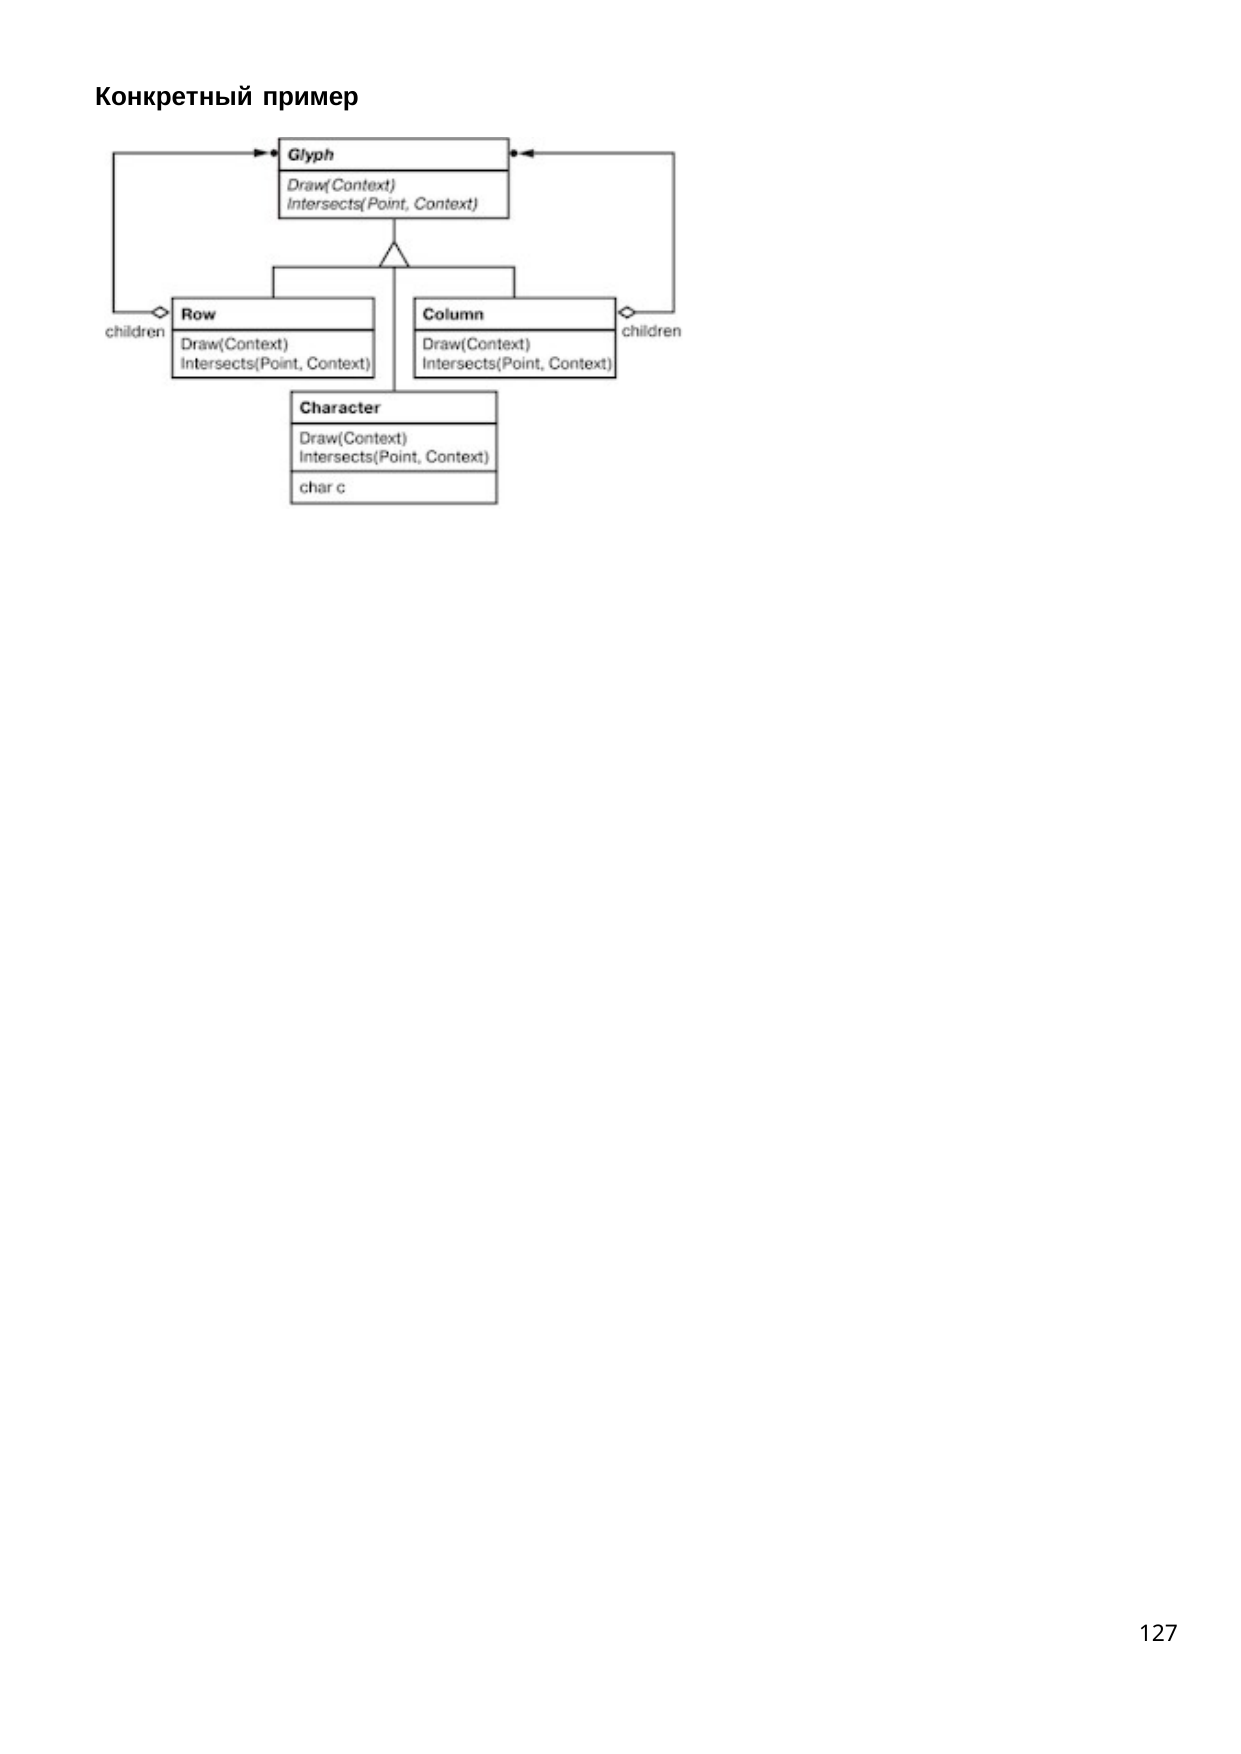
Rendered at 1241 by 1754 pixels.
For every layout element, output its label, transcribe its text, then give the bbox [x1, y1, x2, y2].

picture [104, 137, 683, 509]
subtitle Конкретный пример [95, 81, 1178, 111]
